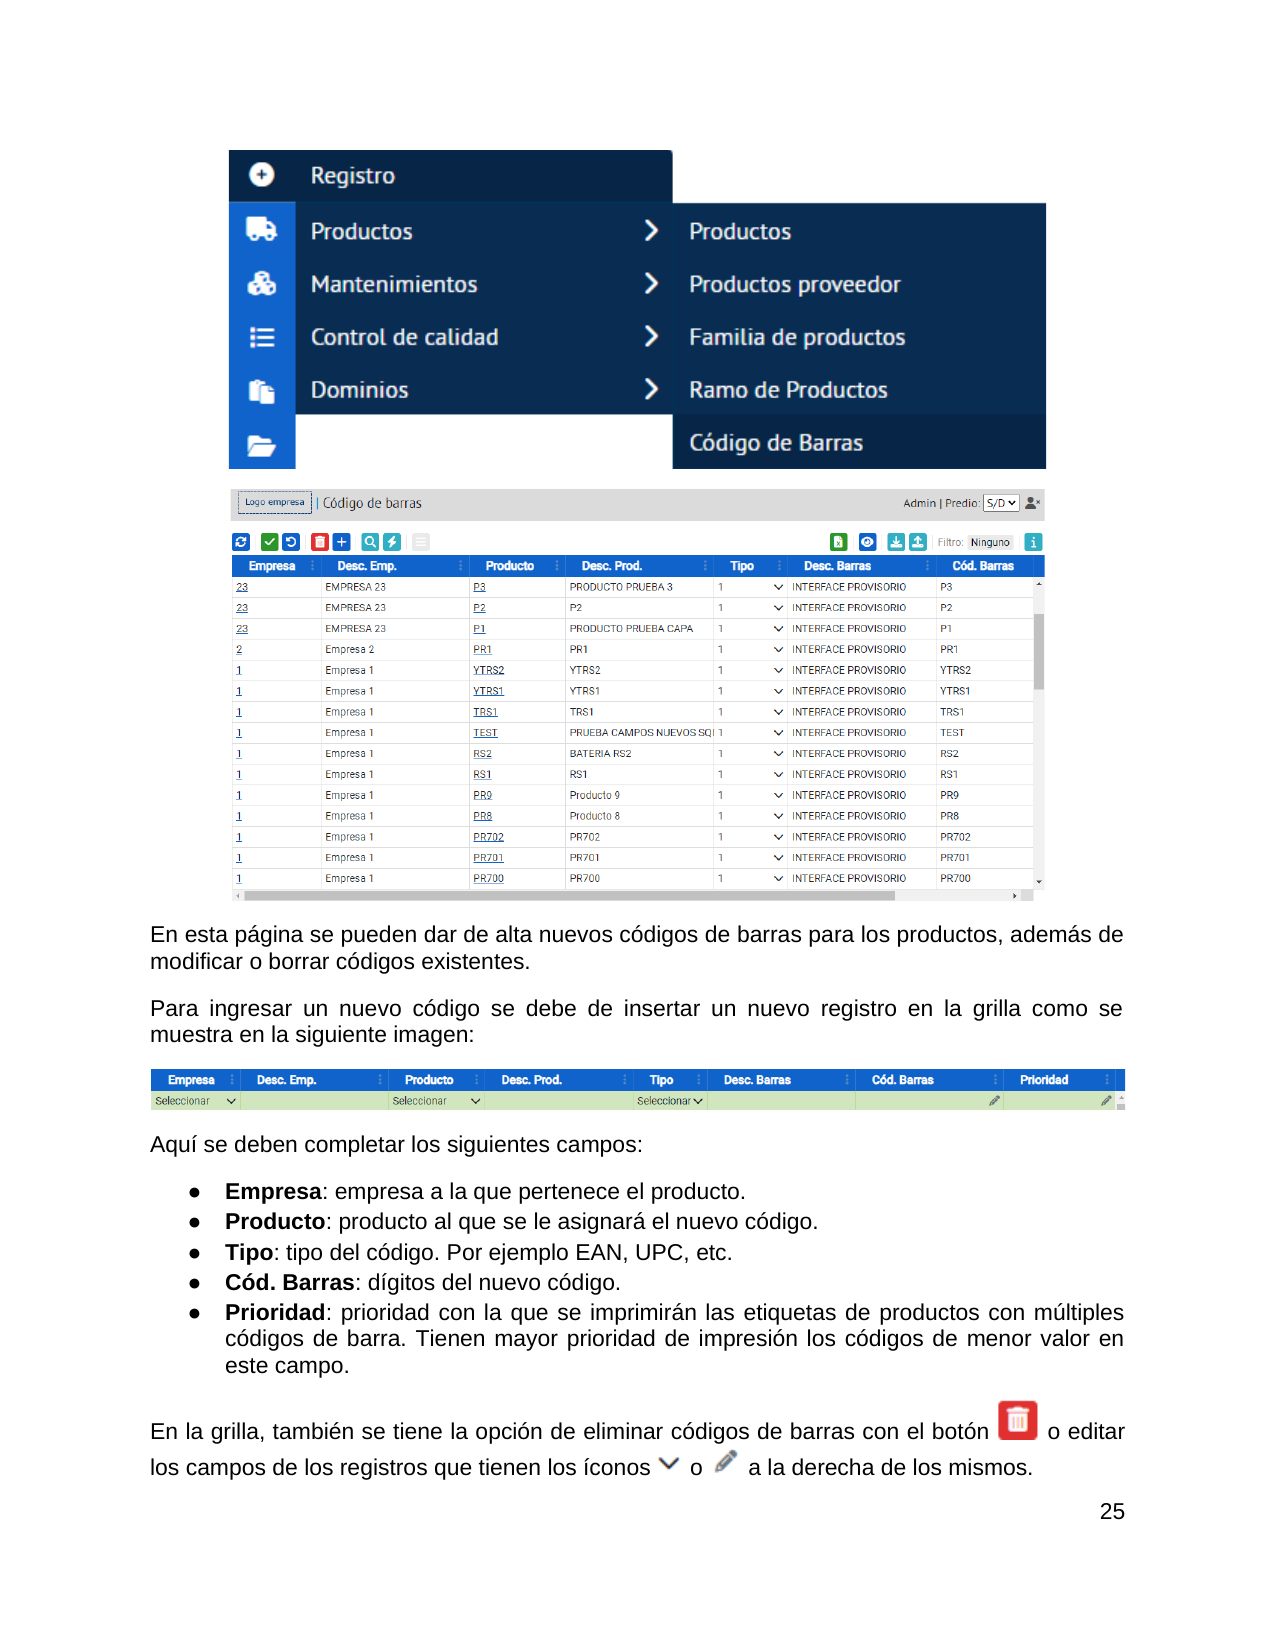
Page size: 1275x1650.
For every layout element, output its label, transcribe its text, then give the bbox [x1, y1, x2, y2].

list Cód. Barras: dígitos del nuevo código. [187, 1269, 1125, 1295]
picture [228, 150, 1047, 469]
picture [150, 1068, 1125, 1110]
text Aquí se deben completar los siguientes campos: [150, 1131, 1125, 1157]
text En la grilla, también se tiene la opción de eliminar códigos de barras con el botón o editar los campos de los registros que tienen los íconos o a la derecha de los mismos. [150, 1399, 1125, 1480]
picture [709, 1444, 742, 1476]
list Prioridad: prioridad con la que se imprimirán las etiquetas de productos con múltiples códigos de barra. Tienen mayor prioridad de impresión los códigos de menor valor en este campo. [187, 1299, 1125, 1378]
text En esta página se pueden dar de alta nuevos códigos de barras para los productos, además de modificar o borrar códigos existentes. [150, 921, 1125, 974]
picture [657, 1452, 684, 1476]
list Tipo: tipo del código. Por ejemplo EAN, UPC, etc. [187, 1238, 1125, 1265]
picture [997, 1398, 1040, 1440]
picture [230, 489, 1045, 901]
text Para ingresar un nuevo código se debe de insertar un nuevo registro en la grilla como se muestra en la siguiente imagen: [150, 995, 1125, 1047]
list Producto: producto al que se le asignará el nuevo código. [187, 1208, 1125, 1234]
list Empresa: empresa a la que pertenece el producto. [187, 1178, 1125, 1204]
